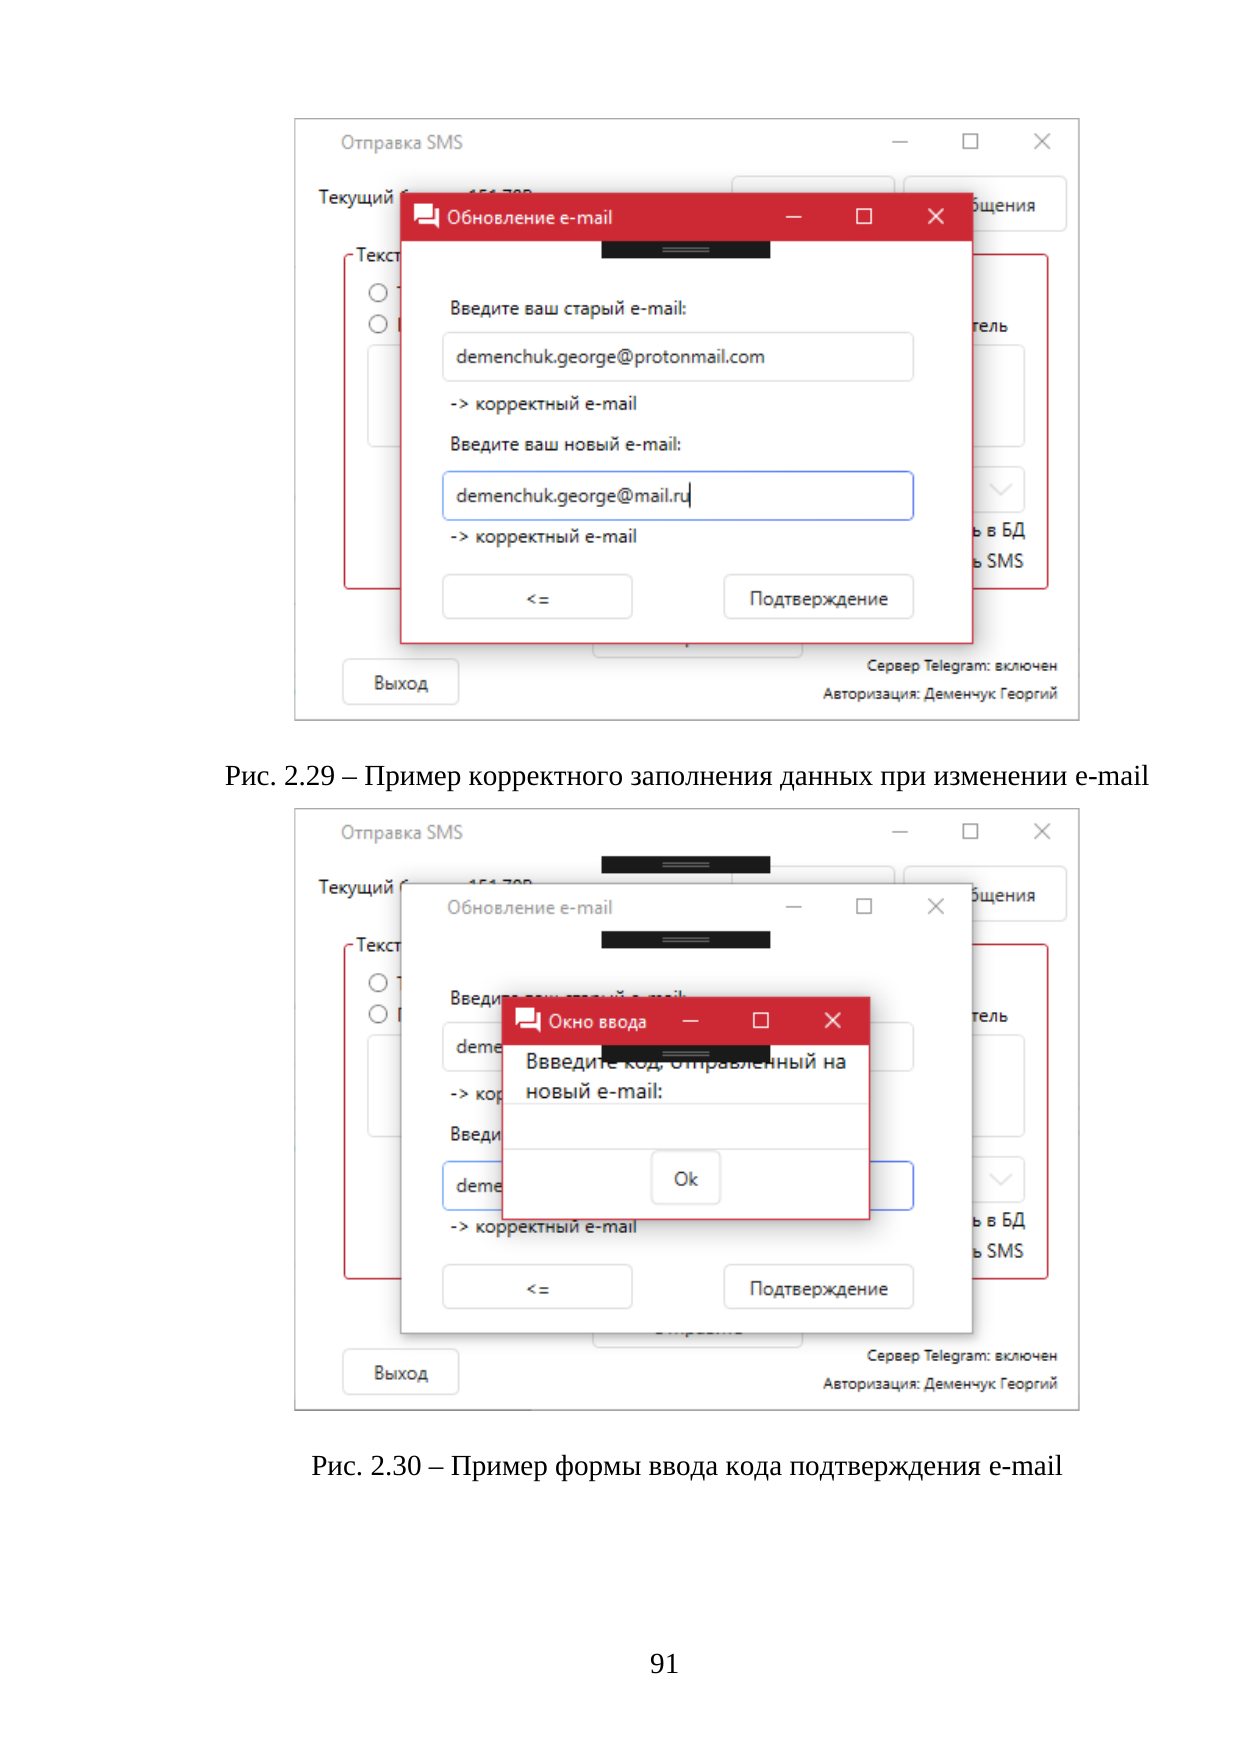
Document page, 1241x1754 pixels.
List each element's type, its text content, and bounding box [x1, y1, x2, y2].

picture [294, 808, 1080, 1411]
text Рис. 2.30 – Пример формы ввода кода подтверждения e-mail [222, 1448, 1152, 1481]
picture [294, 118, 1080, 721]
